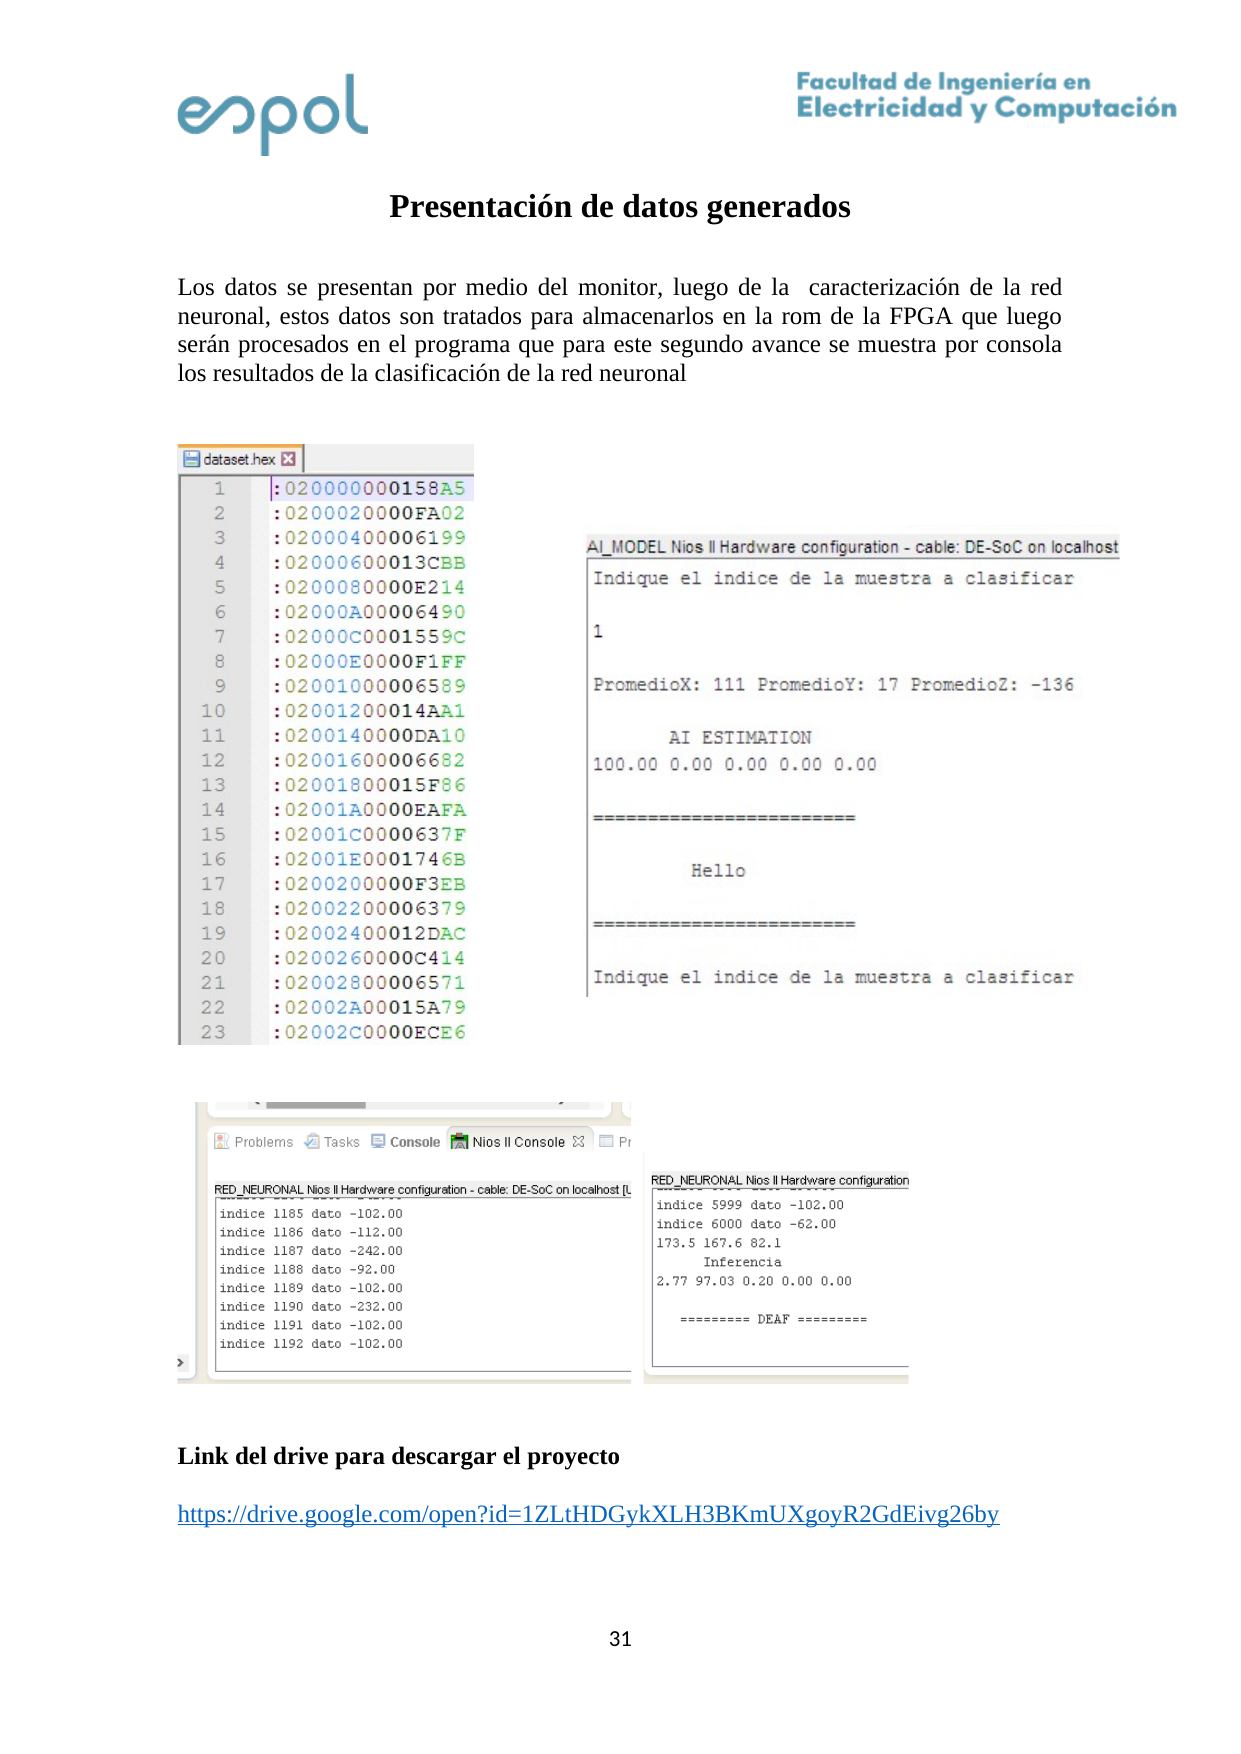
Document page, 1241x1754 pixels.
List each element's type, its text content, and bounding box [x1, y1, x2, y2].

text Link del drive para descargar el proyecto [177, 1441, 1063, 1470]
picture [643, 1152, 909, 1384]
text https://drive.google.com/open?id=1ZLtHDGykXLH3BKmUXgoyR2GdEivg26by [177, 1499, 1063, 1528]
picture [177, 73, 381, 156]
picture [177, 1102, 632, 1384]
text Presentación de datos generados [177, 186, 1063, 224]
text Los datos se presentan por medio del monitor, luego de la caracterización de la red neuronal, estos datos son tratados para almacenarlos en la rom de la FPGA que luego serán procesados en el programa que para este segundo avance se muestra por consola los resultados de la clasificación de la red neuronal [177, 272, 1063, 387]
picture [786, 55, 1178, 136]
picture [582, 525, 1120, 997]
picture [177, 444, 474, 1045]
